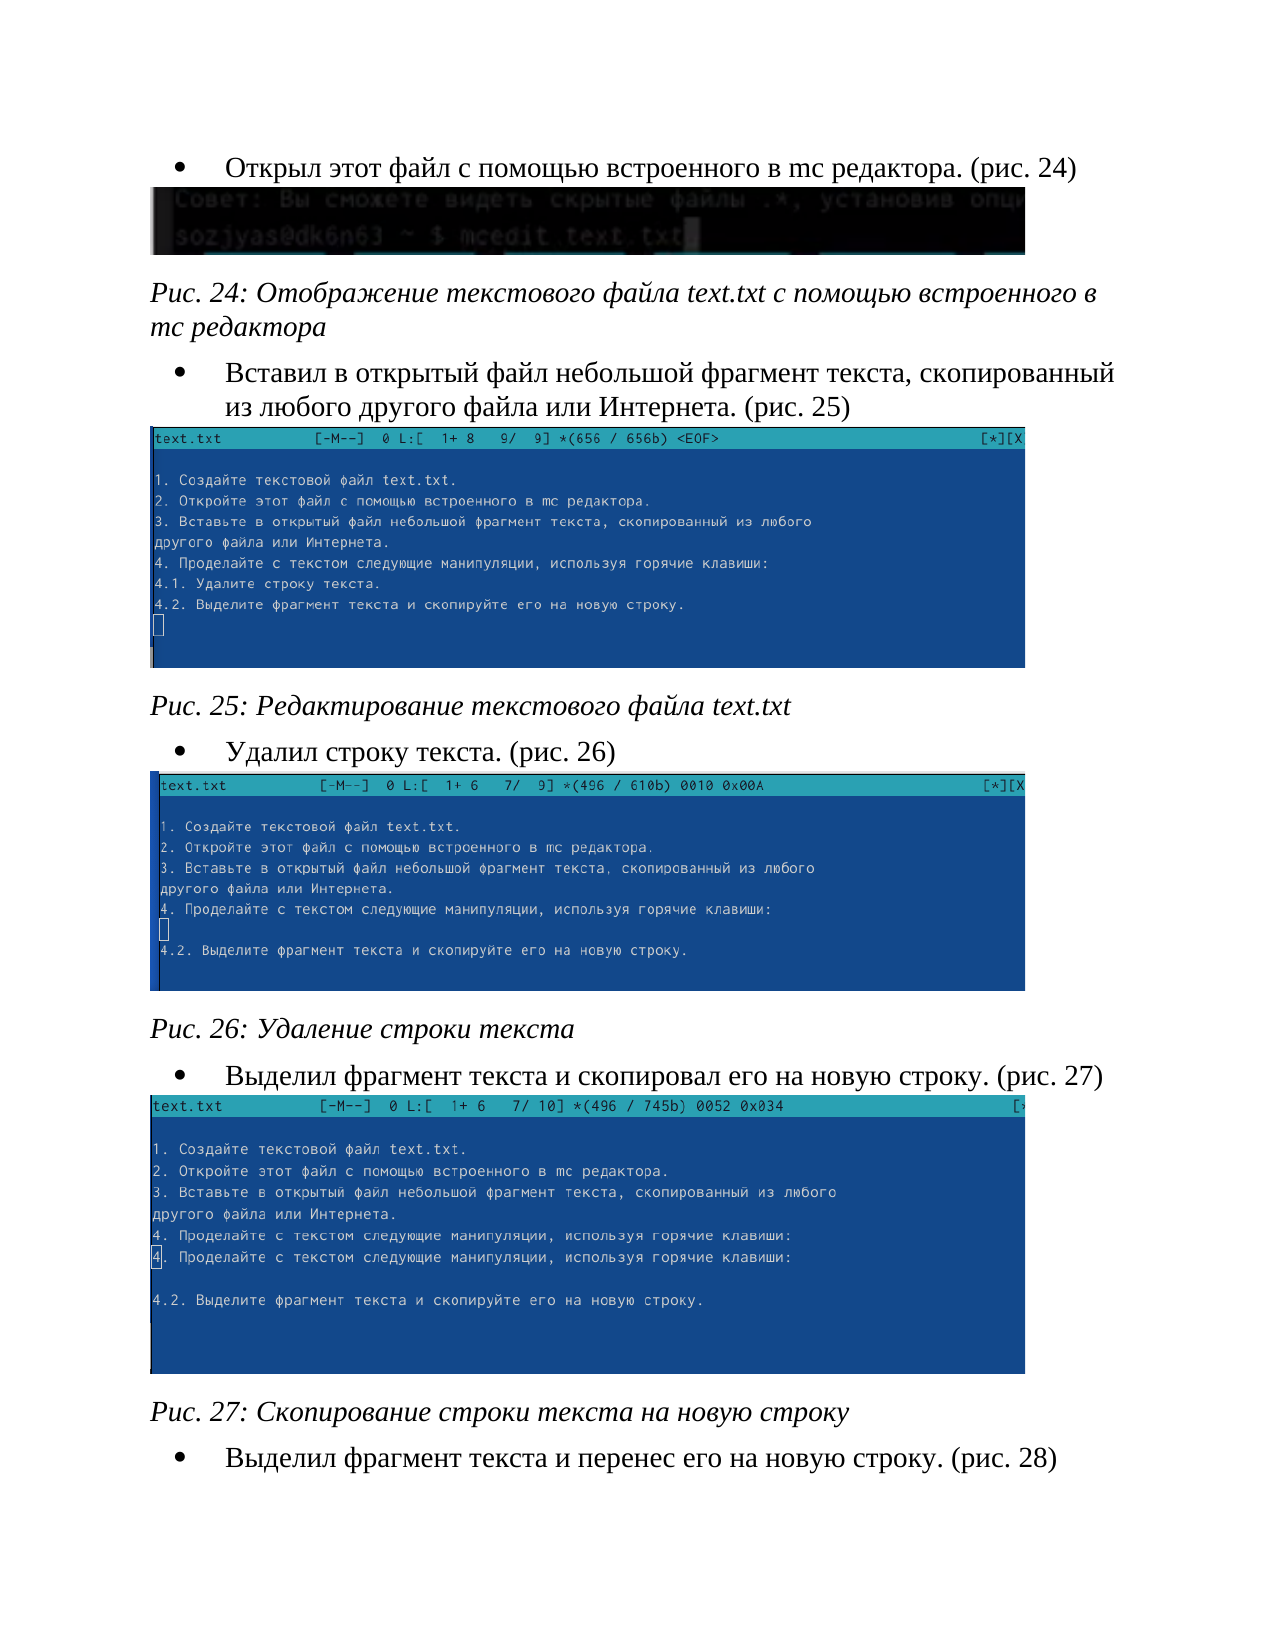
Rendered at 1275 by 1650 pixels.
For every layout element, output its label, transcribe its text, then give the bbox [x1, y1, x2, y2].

picture [150, 1095, 1025, 1374]
list Открыл этот файл с помощью встроенного в mc редактора. (рис. 24) [175, 150, 1125, 184]
list Выделил фрагмент текста и перенес его на новую строку. (рис. 28) [175, 1440, 1125, 1474]
text Рис. 24: Отображение текстового файла text.txt с помощью встроенного в mc редактора [150, 276, 1125, 343]
text Рис. 25: Редактирование текстового файла text.txt [150, 688, 1125, 722]
picture [150, 771, 1025, 991]
text Рис. 27: Скопирование строки текста на новую строку [150, 1394, 1125, 1428]
picture [150, 187, 1025, 255]
list Удалил строку текста. (рис. 26) [175, 734, 1125, 768]
picture [150, 426, 1025, 668]
list Вставил в открытый файл небольшой фрагмент текста, скопированный из любого другого файла или Интернета. (рис. 25) [175, 355, 1125, 422]
list Выделил фрагмент текста и скопировал его на новую строку. (рис. 27) [175, 1058, 1125, 1091]
text Рис. 26: Удаление строки текста [150, 1012, 1125, 1045]
